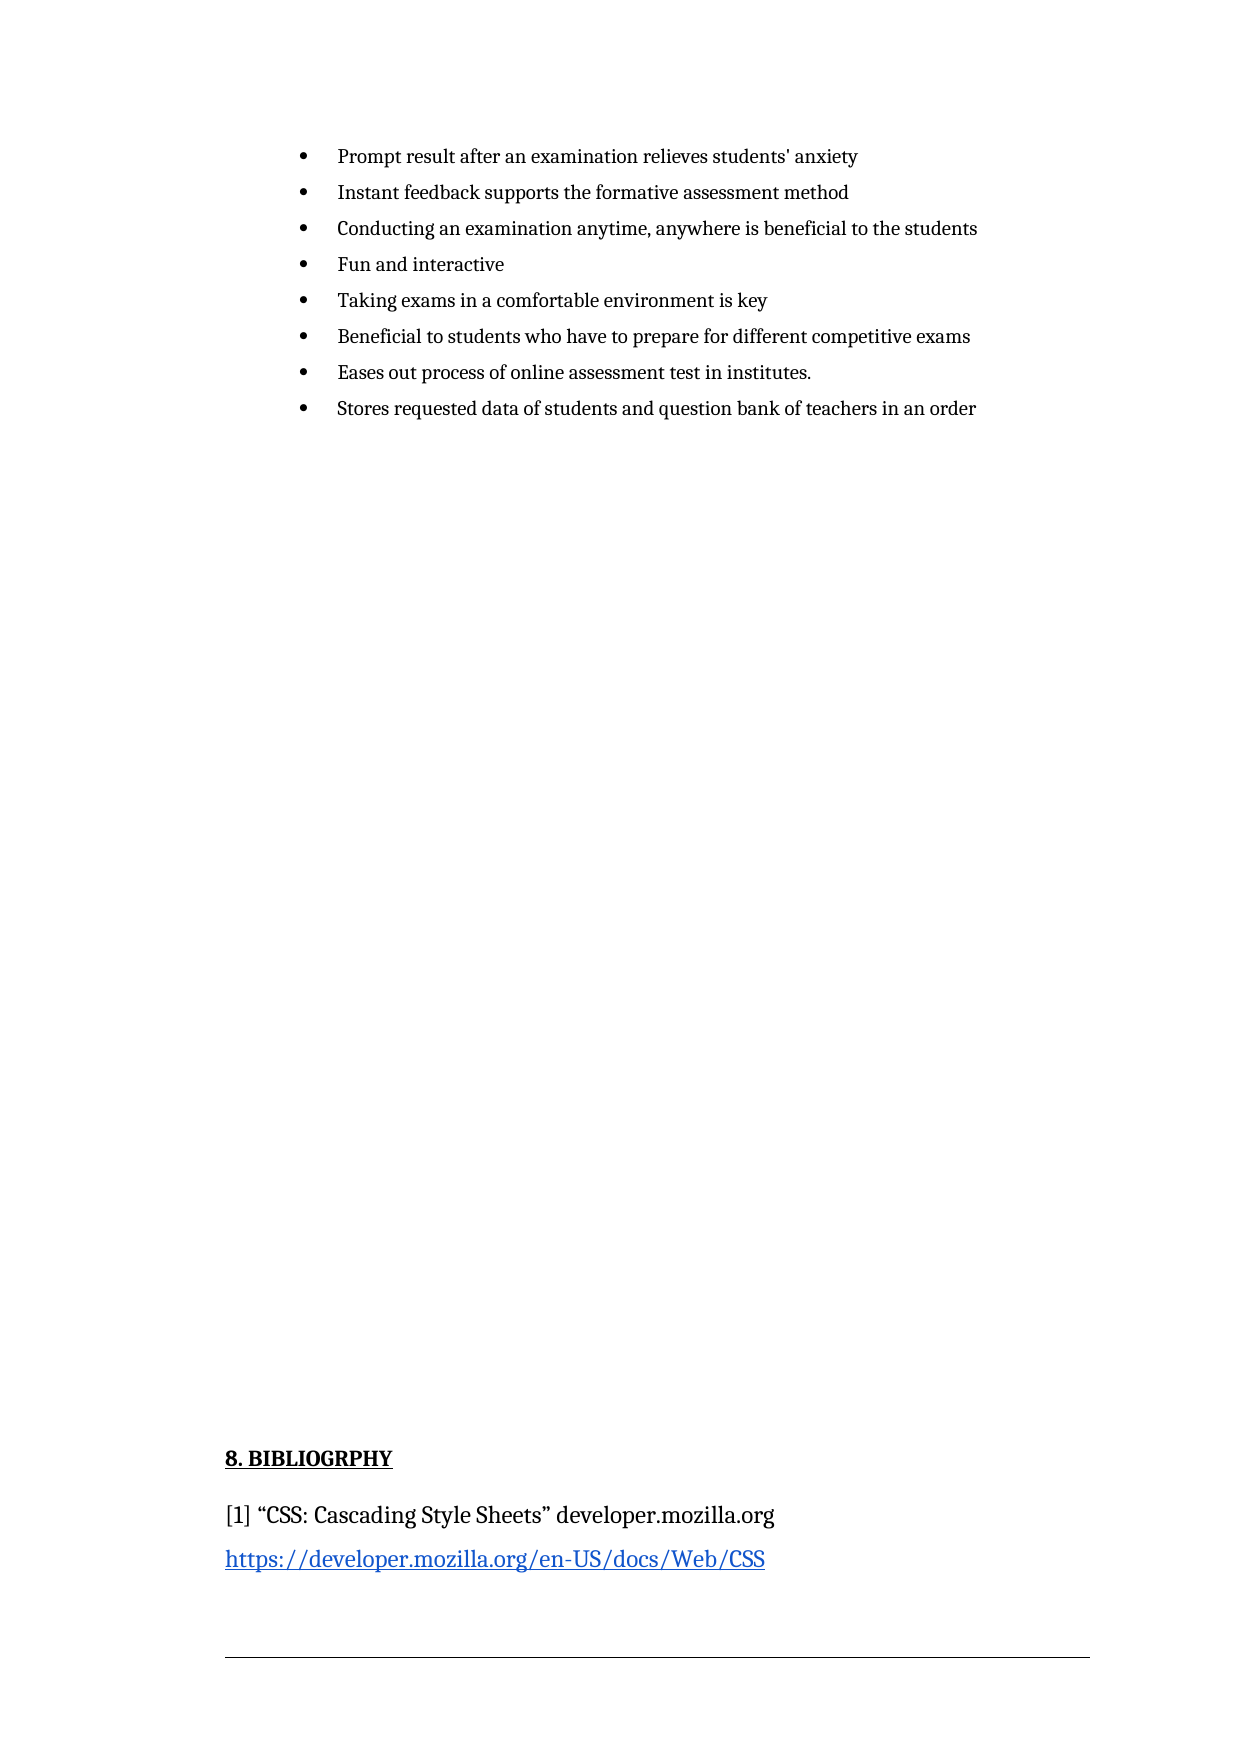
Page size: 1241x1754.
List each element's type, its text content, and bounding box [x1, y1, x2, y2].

list Beneficial to students who have to prepare for different competitive exams [300, 324, 1090, 348]
list Taking exams in a comfortable environment is key [300, 288, 1090, 312]
list Prompt result after an examination relieves students' anxiety [300, 145, 1090, 169]
list Eases out process of online assessment test in institutes. [300, 360, 1090, 384]
text [1] “CSS: Cascading Style Sheets” developer.mozilla.org https://developer.mozilla.org/en-US/docs/Web/CSS [225, 1501, 1090, 1573]
list Fun and interactive [300, 252, 1090, 276]
list Conducting an examination anytime, anywhere is beneficial to the students [300, 217, 1090, 241]
list Stores requested data of students and question bank of teachers in an order [300, 396, 1090, 420]
list Instant feedback supports the formative assessment method [300, 181, 1090, 204]
text 8. BIBLIOGRPHY [225, 1445, 1090, 1472]
